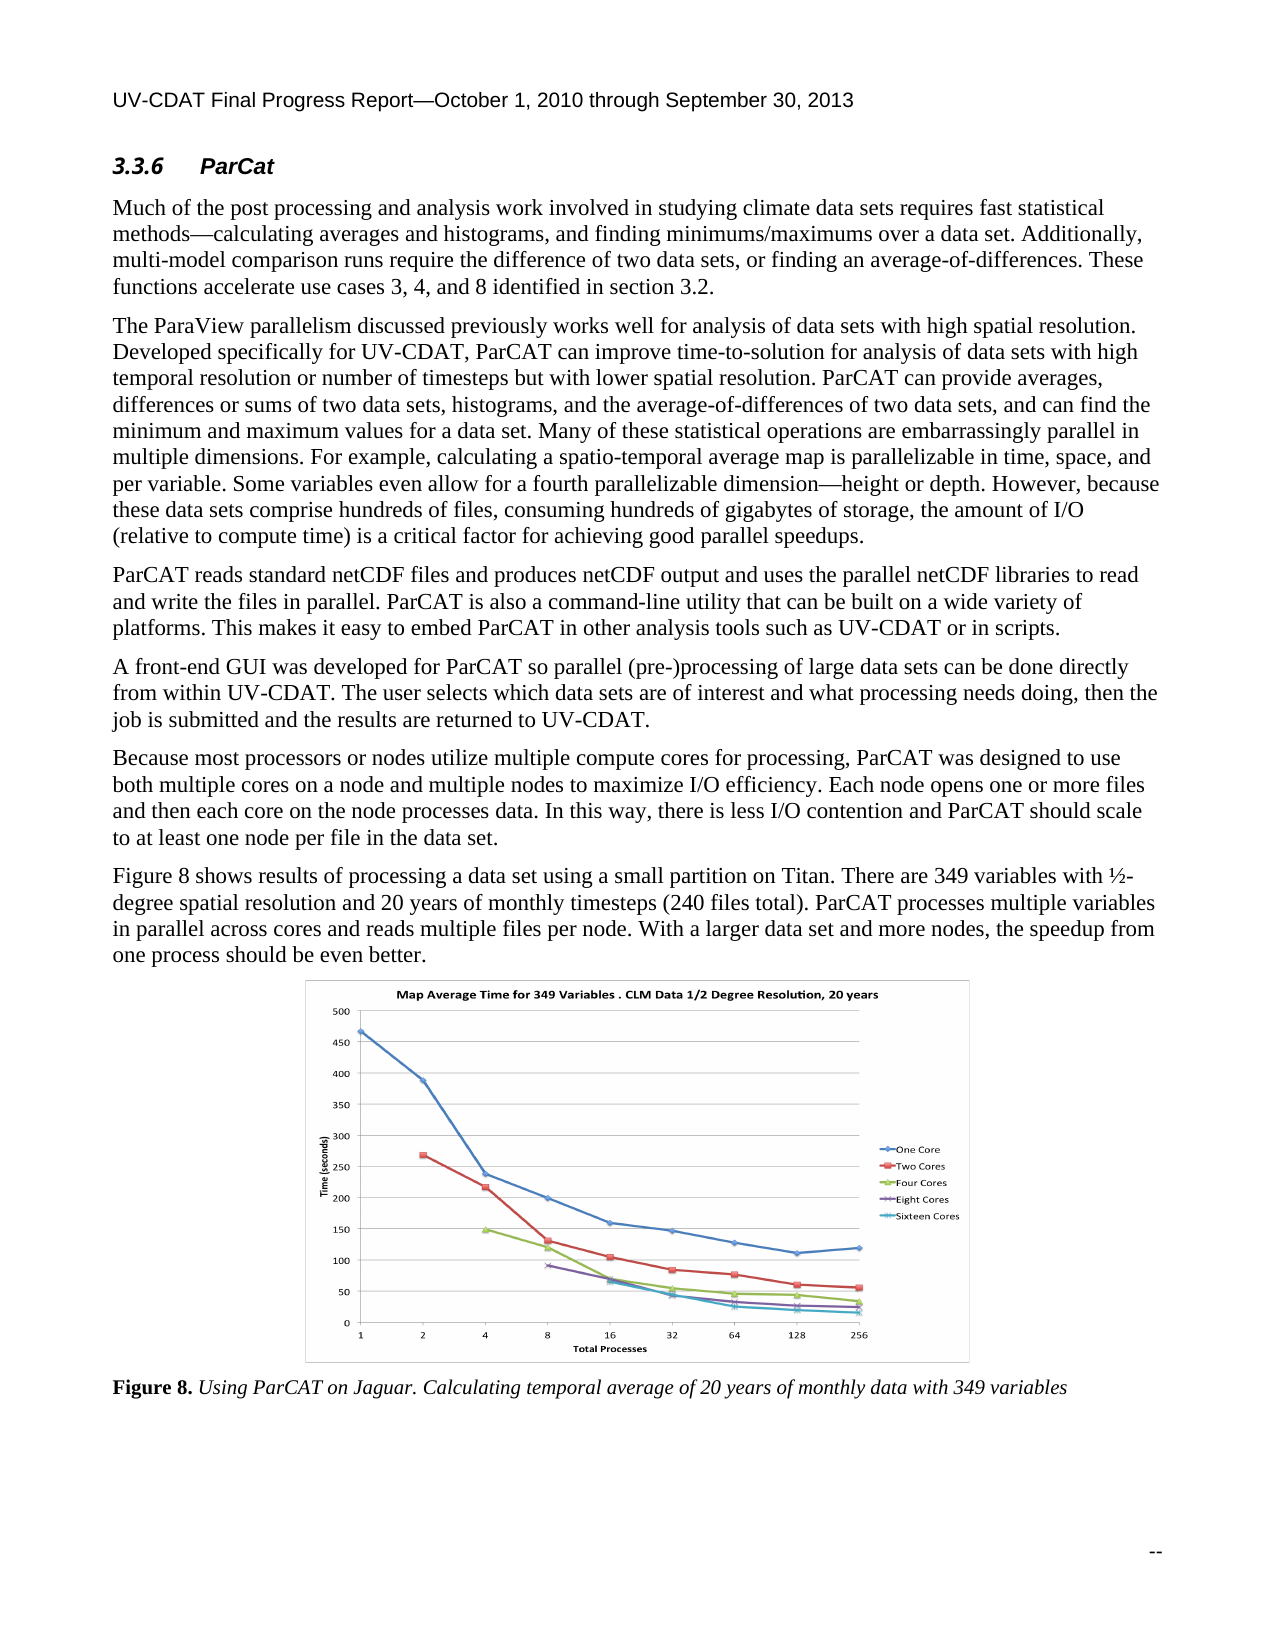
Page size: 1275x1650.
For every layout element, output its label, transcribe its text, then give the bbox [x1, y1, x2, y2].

subtitle ParCat [112, 150, 1162, 181]
text The ParaView parallelism discussed previously works well for analysis of data sets with high spatial resolution. Developed specifically for UV-CDAT, ParCAT can improve time-to-solution for analysis of data sets with high temporal resolution or number of timesteps but with lower spatial resolution. ParCAT can provide averages, differences or sums of two data sets, histograms, and the average-of-differences of two data sets, and can find the minimum and maximum values for a data set. Many of these statistical operations are embarrassingly parallel in multiple dimensions. For example, calculating a spatio-temporal average map is parallelizable in time, space, and per variable. Some variables even allow for a fourth parallelizable dimension—height or depth. However, because these data sets comprise hundreds of files, consuming hundreds of gigabytes of storage, the amount of I/O (relative to compute time) is a critical factor for achieving good parallel speedups. [112, 312, 1162, 549]
text A front-end GUI was developed for ParCAT so parallel (pre-)processing of large data sets can be done directly from within UV-CDAT. The user selects which data sets are of interest and what processing needs doing, then the job is submitted and the results are returned to UV-CDAT. [112, 653, 1162, 732]
text Much of the post processing and analysis work involved in studying climate data sets requires fast statistical methods—calculating averages and histograms, and finding minimums/maximums over a data set. Additionally, multi-model comparison runs require the difference of two data sets, or finding an average-of-differences. These functions accelerate use cases 3, 4, and 8 identified in section 3.2. [112, 194, 1162, 299]
text Figure 8 shows results of processing a data set using a small partition on Titan. There are 349 variables with ½-degree spatial resolution and 20 years of monthly timesteps (240 files total). ParCAT processes multiple variables in parallel across cores and reads multiple files per node. With a larger data set and more nodes, the speedup from one process should be even better. [112, 862, 1162, 968]
text Because most processors or nodes utilize multiple compute cores for processing, ParCAT was designed to use both multiple cores on a node and multiple nodes to maximize I/O efficiency. Each node opens one or more files and then each core on the node processes data. In this way, there is less I/O contention and ParCAT should scale to at least one node per file in the data set. [112, 744, 1162, 850]
text ParCAT reads standard netCDF files and produces netCDF output and uses the parallel netCDF libraries to read and write the files in parallel. ParCAT is also a command-line utility that can be built on a wide variety of platforms. This makes it easy to embed ParCAT in other analysis tools such as UV-CDAT or in scripts. [112, 561, 1162, 640]
text Figure 8. Using ParCAT on Jaguar. Calculating temporal average of 20 years of monthly data with 349 variables [112, 1375, 1162, 1399]
picture [305, 980, 970, 1363]
